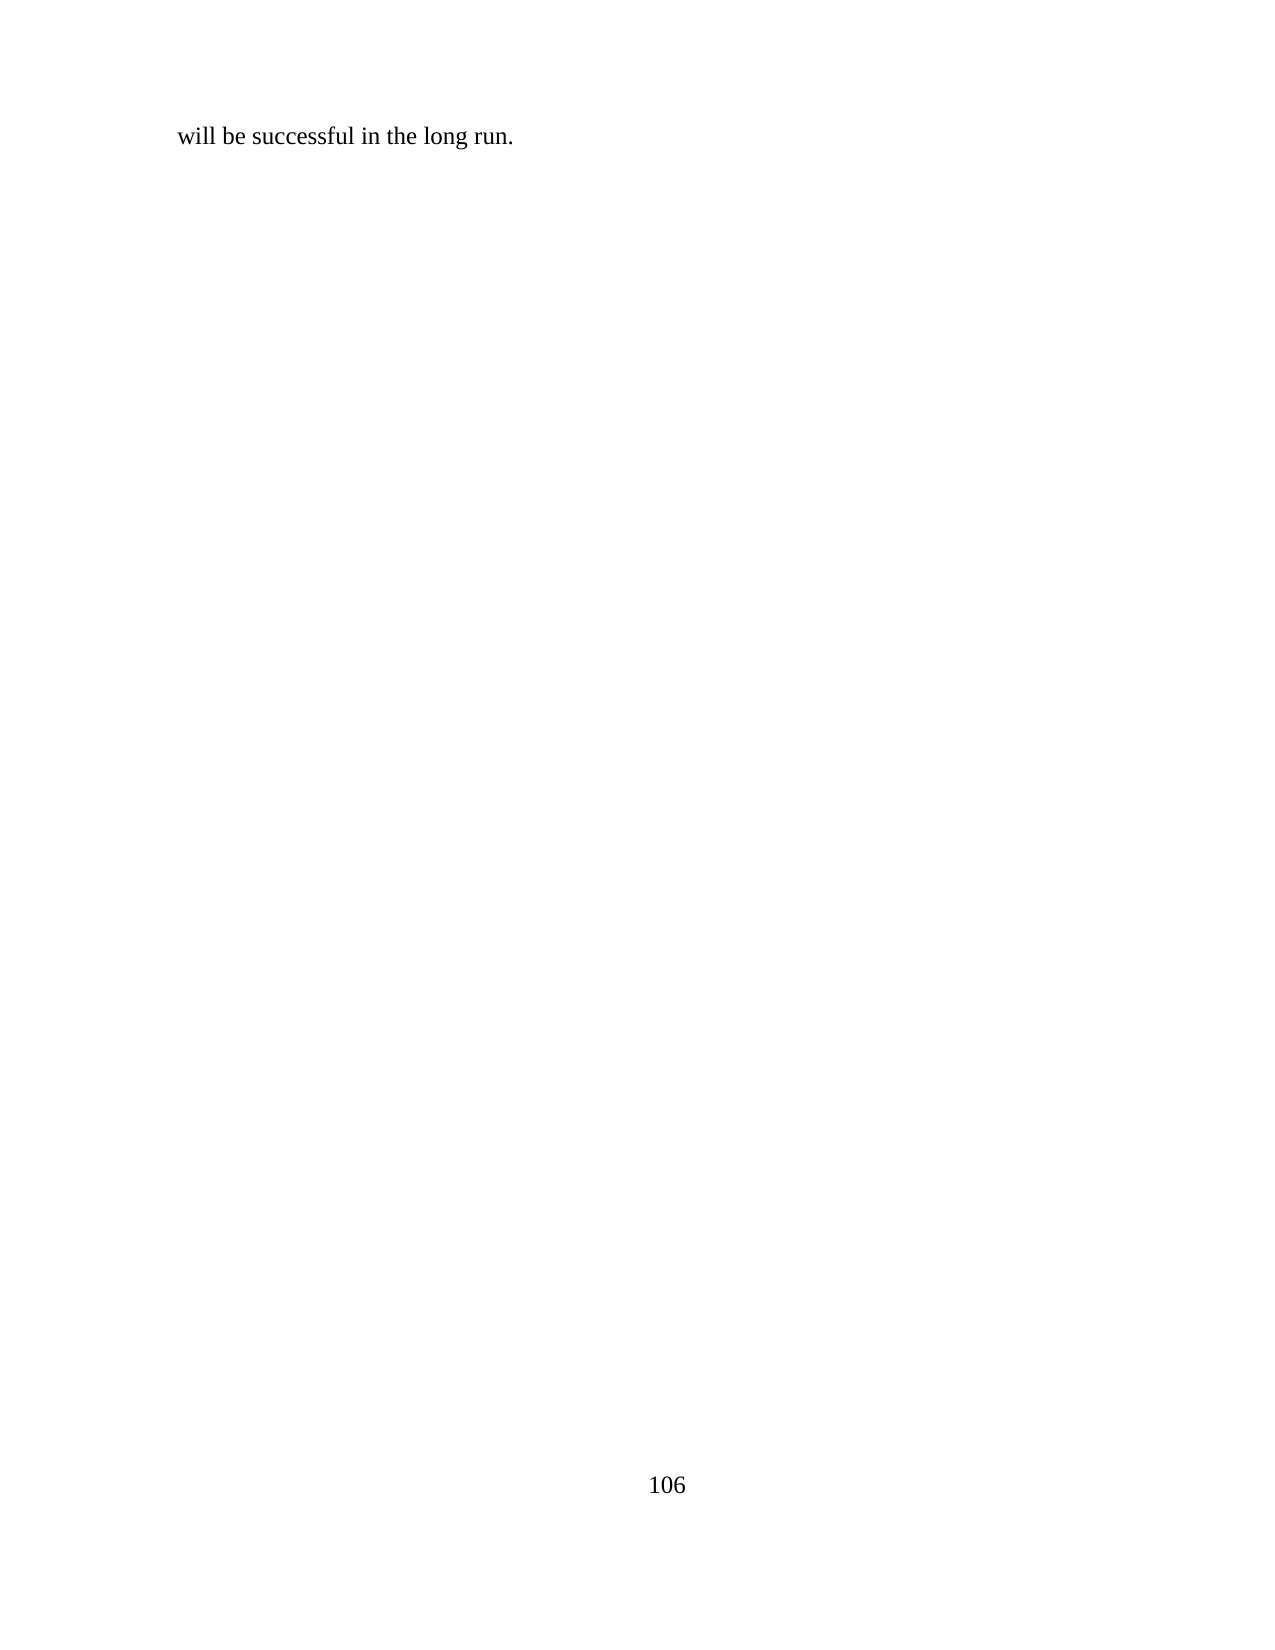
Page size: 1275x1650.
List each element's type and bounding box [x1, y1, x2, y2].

text [177, 121, 1156, 150]
